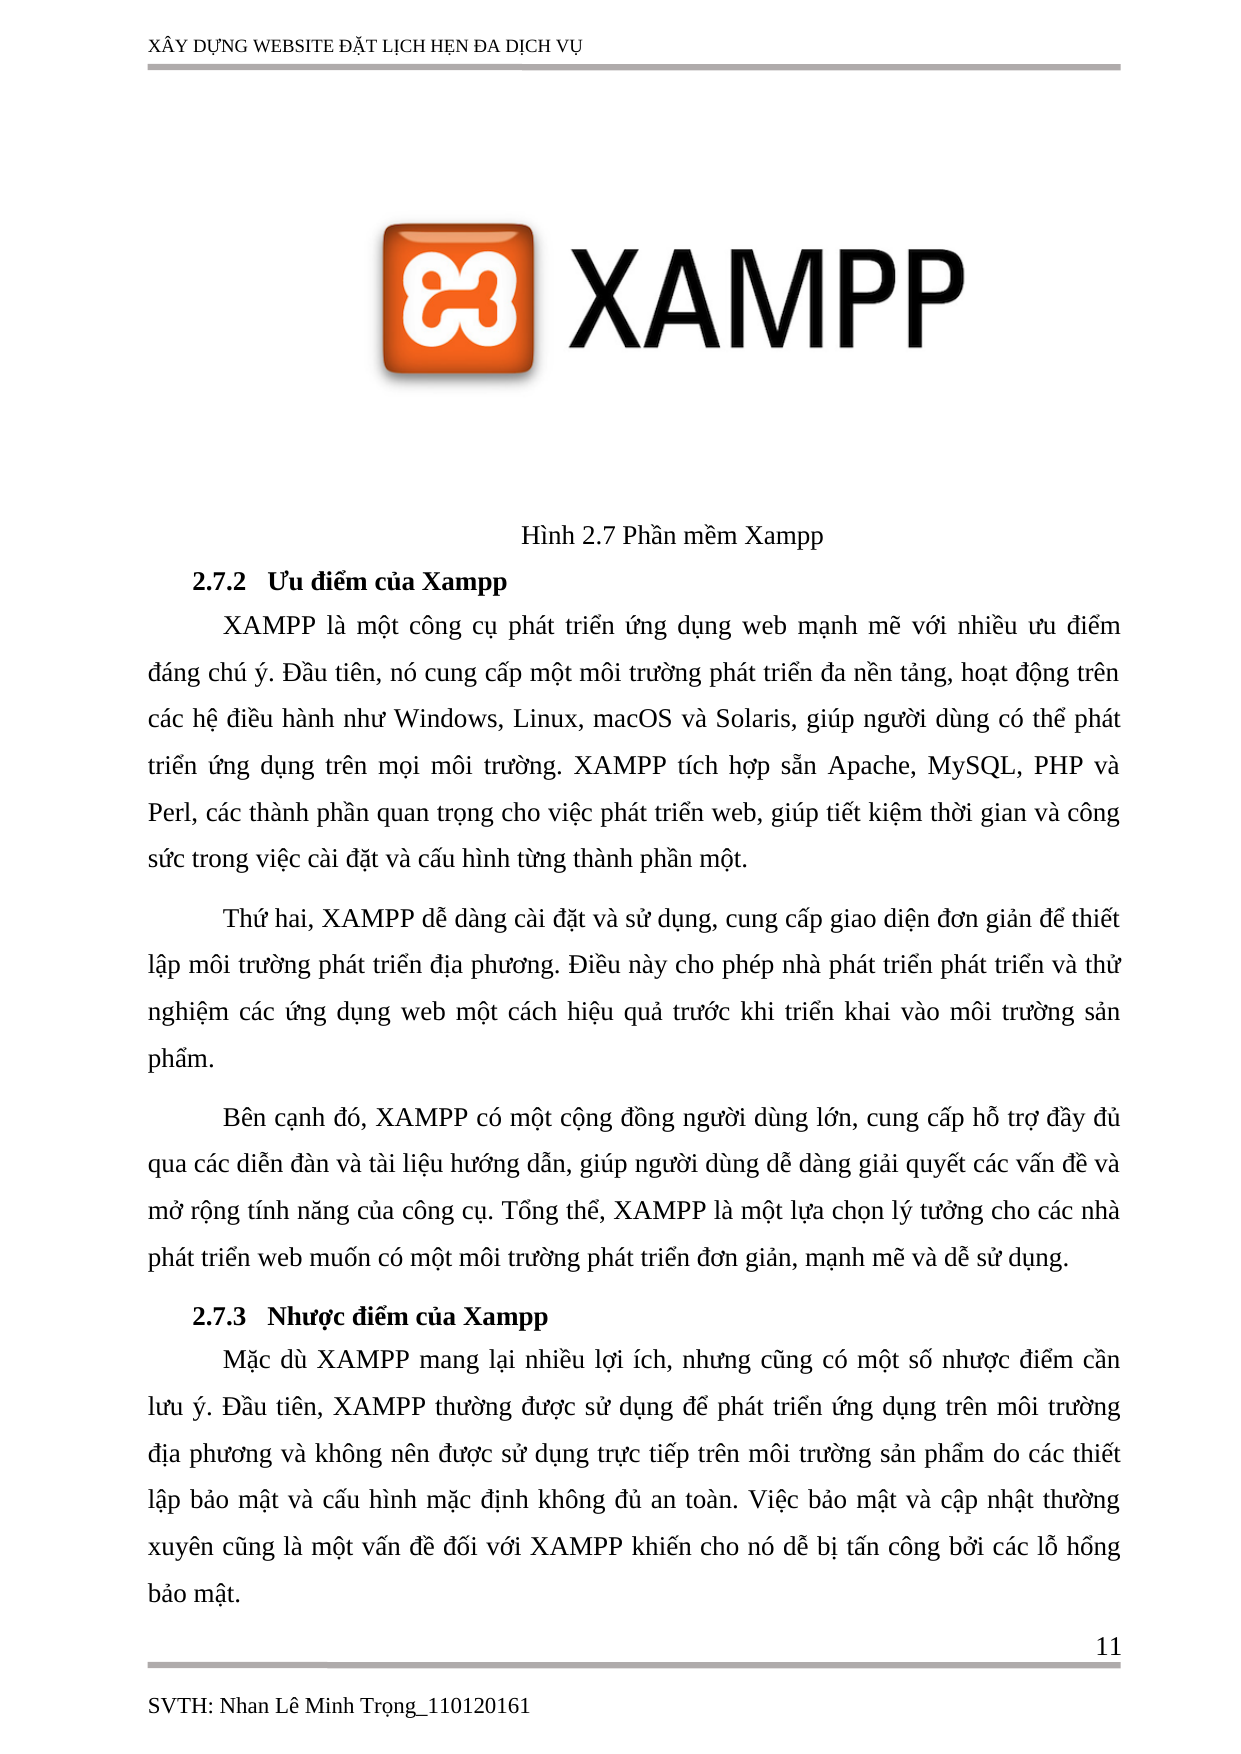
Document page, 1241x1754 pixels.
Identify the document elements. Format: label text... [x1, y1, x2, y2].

text Bên cạnh đó, XAMPP có một cộng đồng người dùng lớn, cung cấp hỗ trợ đầy đủ qua các diễn đàn và tài liệu hướng dẫn, giúp người dùng dễ dàng giải quyết các vấn đề và mở rộng tính năng của công cụ. Tổng thể, XAMPP là một lựa chọn lý tưởng cho các nhà phát triển web muốn có một môi trường phát triển đơn giản, mạnh mẽ và dễ sử dụng. [148, 1101, 1122, 1272]
subtitle Ưu điểm của Xampp [192, 566, 1122, 597]
picture [339, 118, 1006, 491]
text Hình 2.7 Phần mềm Xampp [148, 519, 1122, 550]
text Thứ hai, XAMPP dễ dàng cài đặt và sử dụng, cung cấp giao diện đơn giản để thiết lập môi trường phát triển địa phương. Điều này cho phép nhà phát triển phát triển và thử nghiệm các ứng dụng web một cách hiệu quả trước khi triển khai vào môi trường sản phẩm. [148, 902, 1122, 1073]
subtitle Nhược điểm của Xampp [192, 1300, 1122, 1331]
text XAMPP là một công cụ phát triển ứng dụng web mạnh mẽ với nhiều ưu điểm đáng chú ý. Đầu tiên, nó cung cấp một môi trường phát triển đa nền tảng, hoạt động trên các hệ điều hành như Windows, Linux, macOS và Solaris, giúp người dùng có thể phát triển ứng dụng trên mọi môi trường. XAMPP tích hợp sẵn Apache, MySQL, PHP và Perl, các thành phần quan trọng cho việc phát triển web, giúp tiết kiệm thời gian và công sức trong việc cài đặt và cấu hình từng thành phần một. [148, 609, 1122, 874]
text Mặc dù XAMPP mang lại nhiều lợi ích, nhưng cũng có một số nhược điểm cần lưu ý. Đầu tiên, XAMPP thường được sử dụng để phát triển ứng dụng trên môi trường địa phương và không nên được sử dụng trực tiếp trên môi trường sản phẩm do các thiết lập bảo mật và cấu hình mặc định không đủ an toàn. Việc bảo mật và cập nhật thường xuyên cũng là một vấn đề đối với XAMPP khiến cho nó dễ bị tấn công bởi các lỗ hổng bảo mật. [148, 1344, 1122, 1608]
